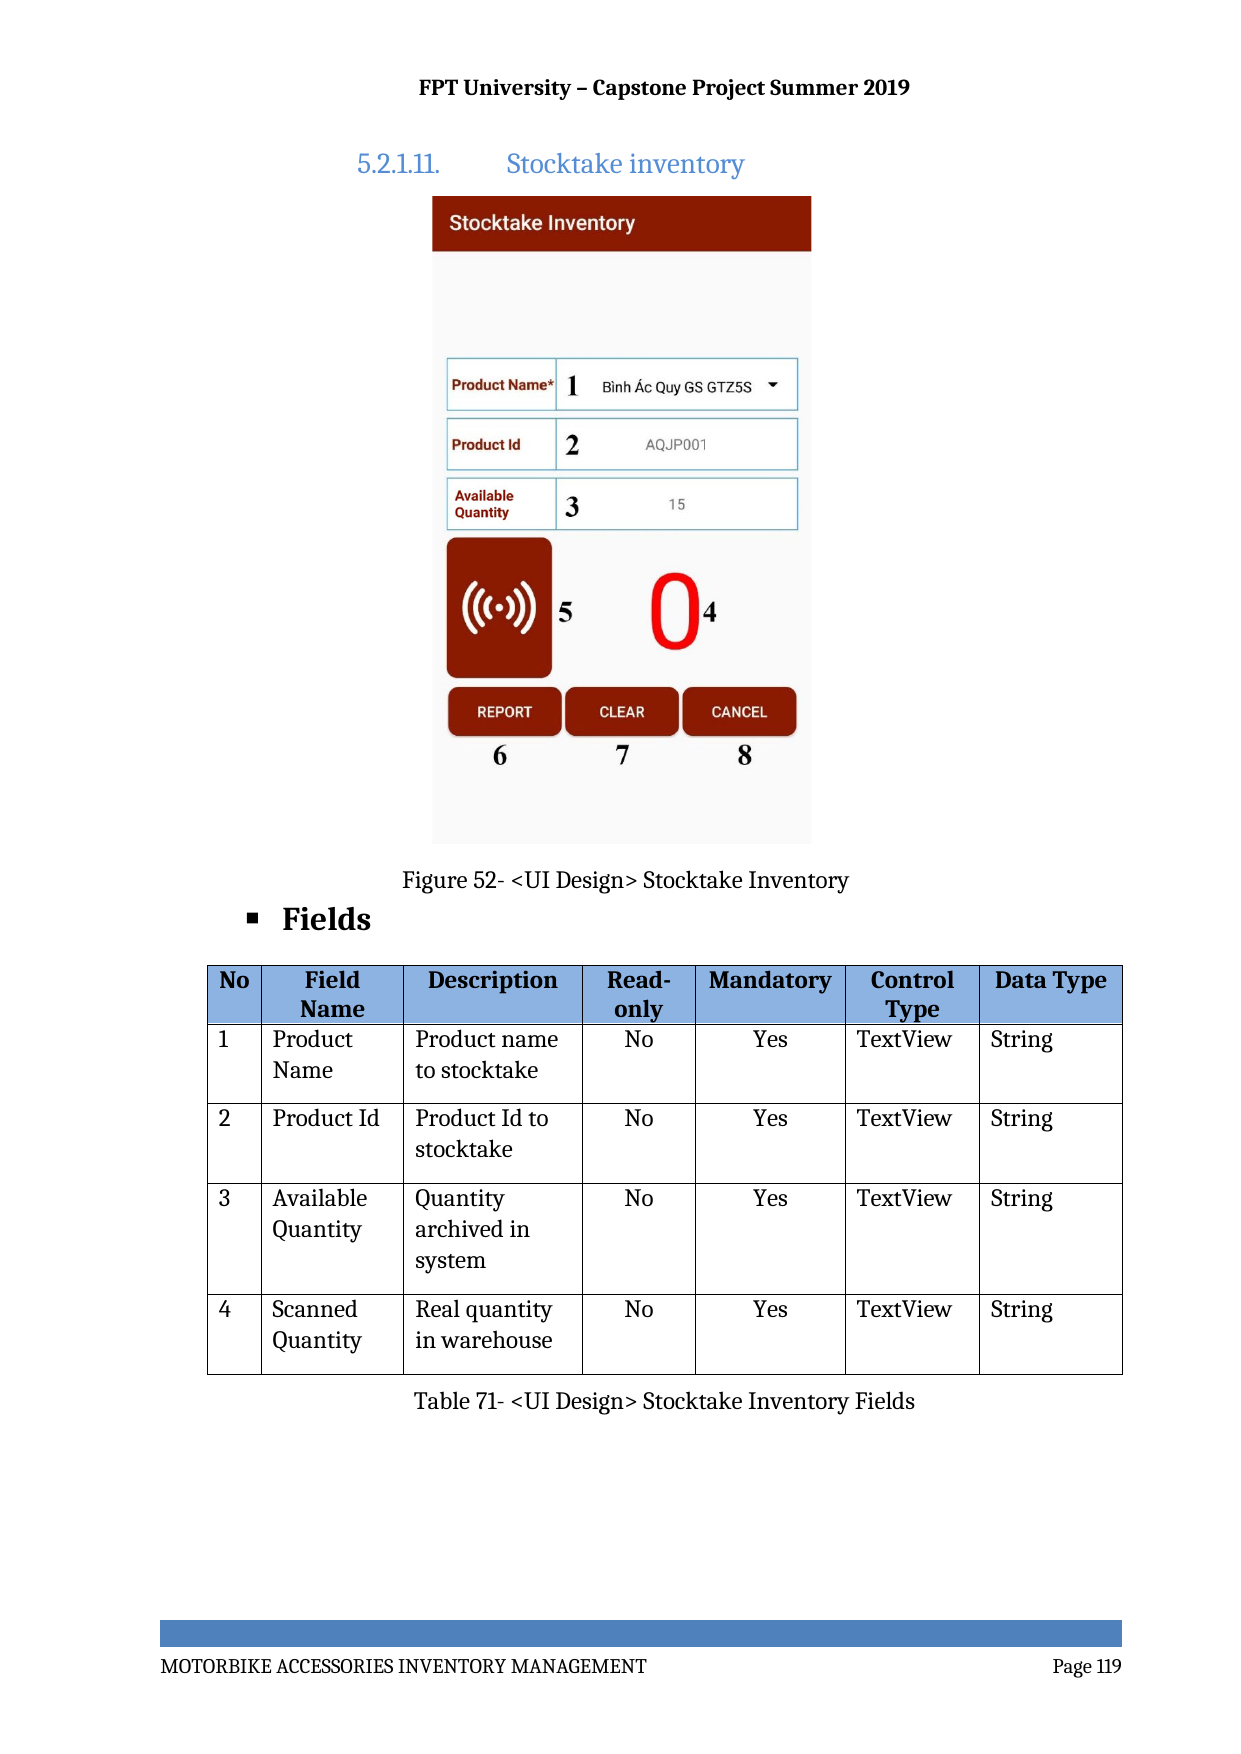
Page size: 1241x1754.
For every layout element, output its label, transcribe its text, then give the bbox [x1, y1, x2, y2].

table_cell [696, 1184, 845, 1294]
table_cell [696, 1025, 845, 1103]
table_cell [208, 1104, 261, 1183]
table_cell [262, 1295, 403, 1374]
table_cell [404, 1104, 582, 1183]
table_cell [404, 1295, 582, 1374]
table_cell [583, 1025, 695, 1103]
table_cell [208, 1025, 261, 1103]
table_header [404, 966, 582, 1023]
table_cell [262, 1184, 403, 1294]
text Table 73- <UI Design> Stocktake Inventory Fields [207, 1387, 1122, 1416]
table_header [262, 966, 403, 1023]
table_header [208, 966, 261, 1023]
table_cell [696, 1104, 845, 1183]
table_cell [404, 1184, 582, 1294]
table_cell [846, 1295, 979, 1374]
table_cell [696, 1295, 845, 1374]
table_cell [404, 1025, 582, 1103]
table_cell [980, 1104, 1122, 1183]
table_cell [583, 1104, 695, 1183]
subtitle Stocktake inventory [357, 147, 1122, 181]
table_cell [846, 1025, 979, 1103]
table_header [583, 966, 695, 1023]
picture [432, 196, 812, 844]
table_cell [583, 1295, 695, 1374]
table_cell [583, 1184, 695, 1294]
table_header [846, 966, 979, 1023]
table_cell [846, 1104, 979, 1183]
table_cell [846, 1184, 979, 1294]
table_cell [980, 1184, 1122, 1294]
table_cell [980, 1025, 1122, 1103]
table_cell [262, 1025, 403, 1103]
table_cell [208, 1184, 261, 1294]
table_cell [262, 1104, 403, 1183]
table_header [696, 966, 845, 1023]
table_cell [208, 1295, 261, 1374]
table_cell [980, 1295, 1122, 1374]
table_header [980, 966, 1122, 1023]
